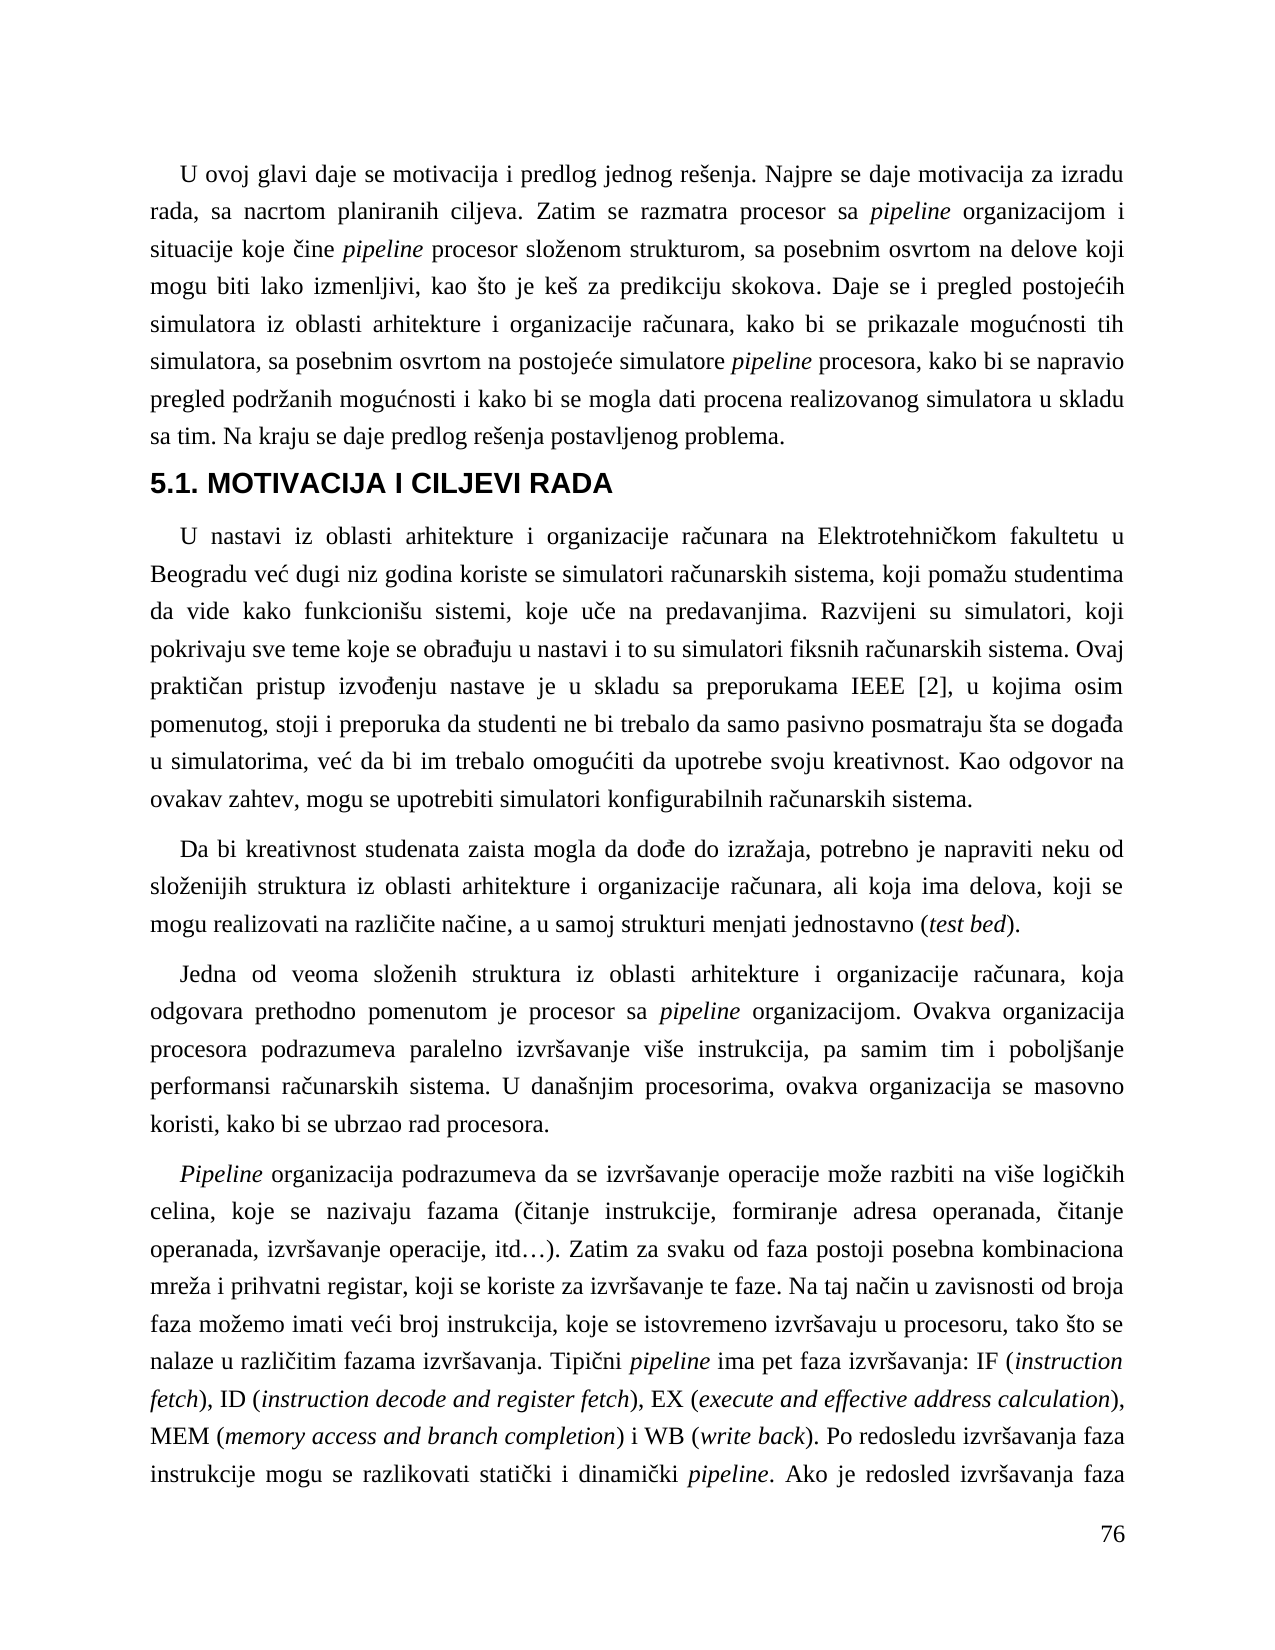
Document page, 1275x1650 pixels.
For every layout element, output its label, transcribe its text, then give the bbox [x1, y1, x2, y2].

subtitle Motivacija i ciljevi rada [150, 462, 1125, 500]
text Jedna od veoma složenih struktura iz oblasti arhitekture i organizacije računara, koja odgovara prethodno pomenutom je procesor sa pipeline organizacijom. Ovakva organizacija procesora podrazumeva paralelno izvršavanje više instrukcija, pa samim tim i poboljšanje performansi računarskih sistema. U današnjim procesorima, ovakva organizacija se masovno koristi, kako bi se ubrzao rad procesora. [150, 950, 1125, 1137]
text U ovoj glavi daje se motivacija i predlog jednog rešenja. Najpre se daje motivacija za izradu rada, sa nacrtom planiranih ciljeva. Zatim se razmatra procesor sa pipeline organizacijom i situacije koje čine pipeline procesor složenom strukturom, sa posebnim osvrtom na delove koji mogu biti lako izmenljivi, kao što je keš za predikciju skokova. Daje se i pregled postojećih simulatora iz oblasti arhitekture i organizacije računara, kako bi se prikazale mogućnosti tih simulatora, sa posebnim osvrtom na postojeće simulatore pipeline procesora, kako bi se napravio pregled podržanih mogućnosti i kako bi se mogla dati procena realizovanog simulatora u skladu sa tim. Na kraju se daje predlog rešenja postavljenog problema. [150, 150, 1125, 450]
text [150, 1150, 1125, 1487]
text Da bi kreativnost studenata zaista mogla da dođe do izražaja, potrebno je napraviti neku od složenijih struktura iz oblasti arhitekture i organizacije računara, ali koja ima delova, koji se mogu realizovati na različite načine, a u samoj strukturi menjati jednostavno (test bed). [150, 825, 1125, 937]
text U nastavi iz oblasti arhitekture i organizacije računara na Elektrotehničkom fakultetu u Beogradu već dugi niz godina koriste se simulatori računarskih sistema, koji pomažu studentima da vide kako funkcionišu sistemi, koje uče na predavanjima. Razvijeni su simulatori, koji pokrivaju sve teme koje se obrađuju u nastavi i to su simulatori fiksnih računarskih sistema. Ovaj praktičan pristup izvođenju nastave je u skladu sa preporukama IEEE [2], u kojima osim pomenutog, stoji i preporuka da studenti ne bi trebalo da samo pasivno posmatraju šta se događa u simulatorima, već da bi im trebalo omogućiti da upotrebe svoju kreativnost. Kao odgovor na ovakav zahtev, mogu se upotrebiti simulatori konfigurabilnih računarskih sistema. [150, 512, 1125, 812]
